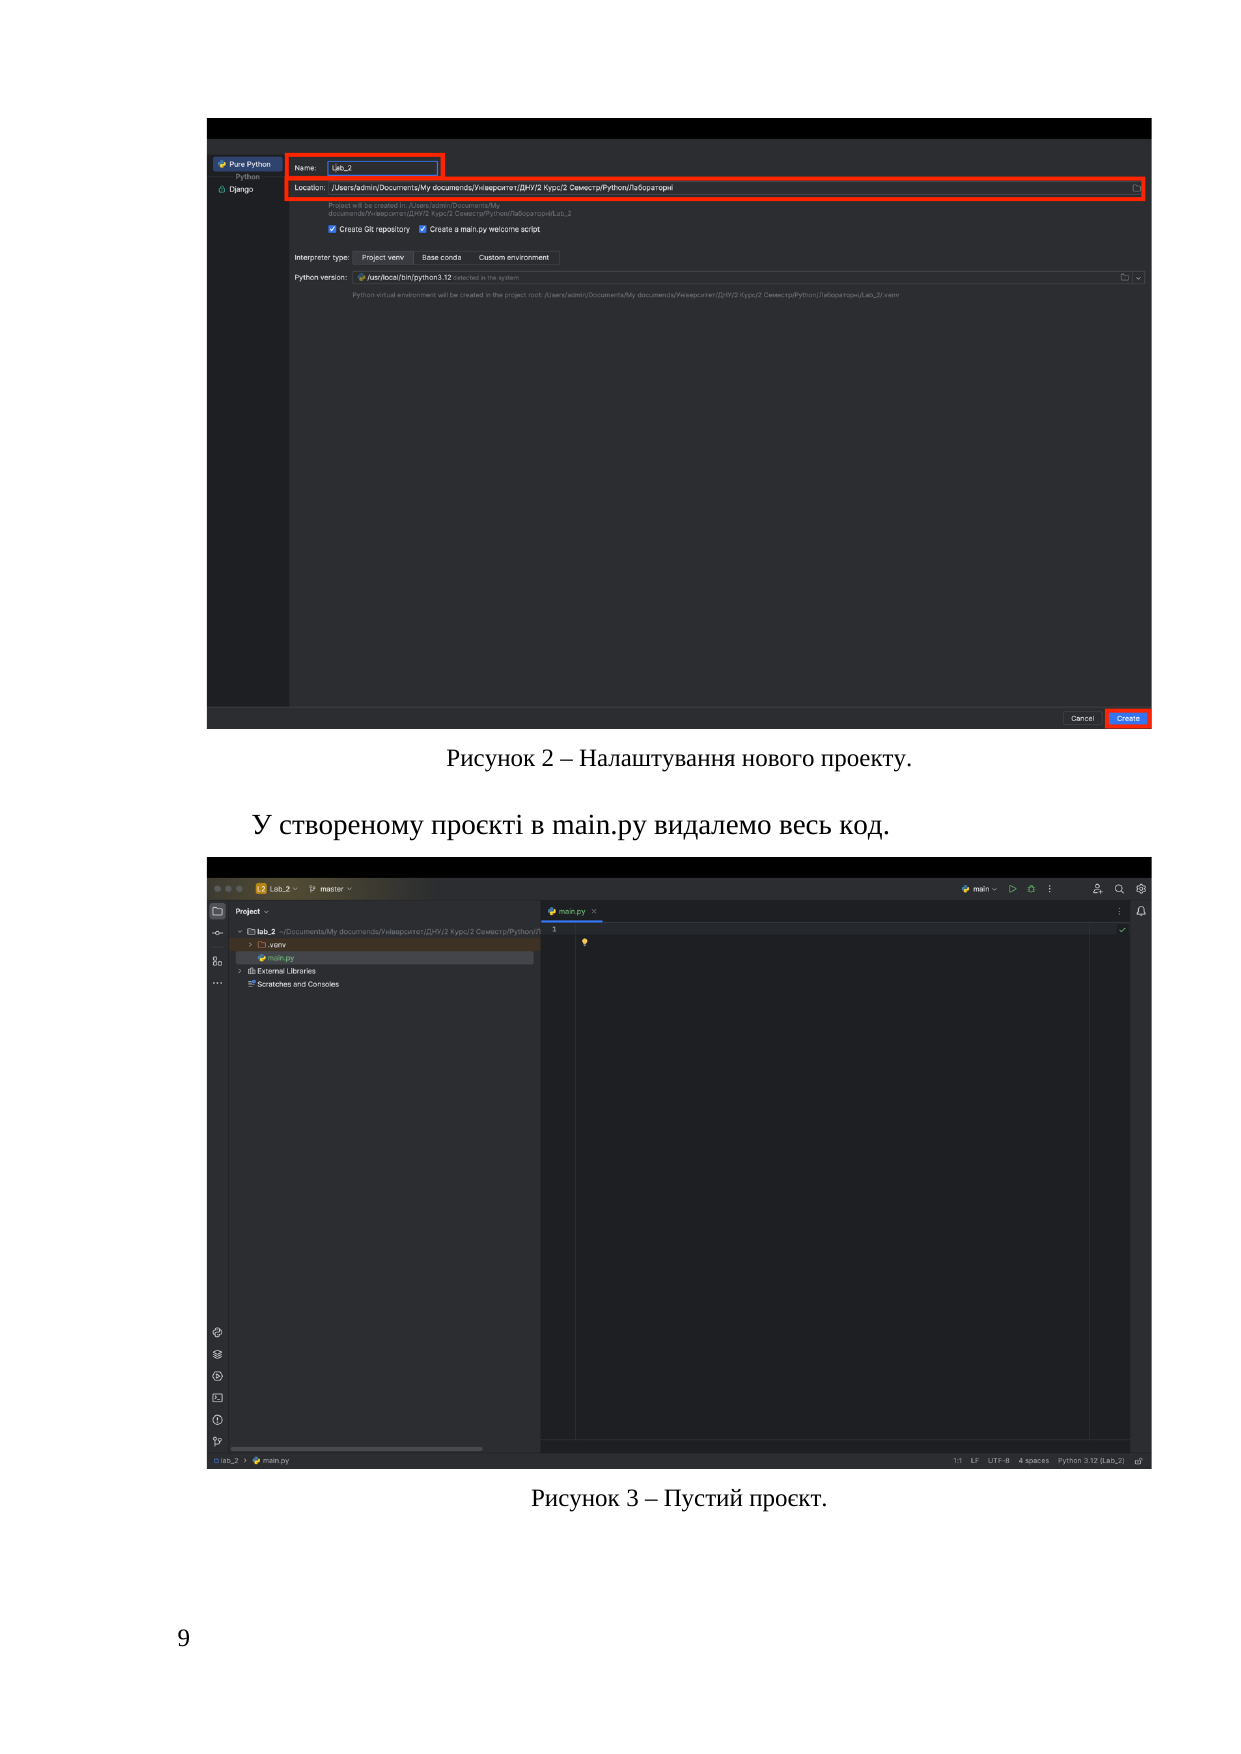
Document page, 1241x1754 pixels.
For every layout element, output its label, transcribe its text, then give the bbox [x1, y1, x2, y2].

text Рисунок 3 – Пустий проєкт. [177, 1483, 1181, 1511]
text Рисунок 2 – Налаштування нового проекту. [177, 743, 1181, 772]
picture [206, 118, 1152, 729]
picture [206, 857, 1152, 1469]
text У створеному проєкті в main.py видалемо весь код. [177, 807, 1181, 841]
